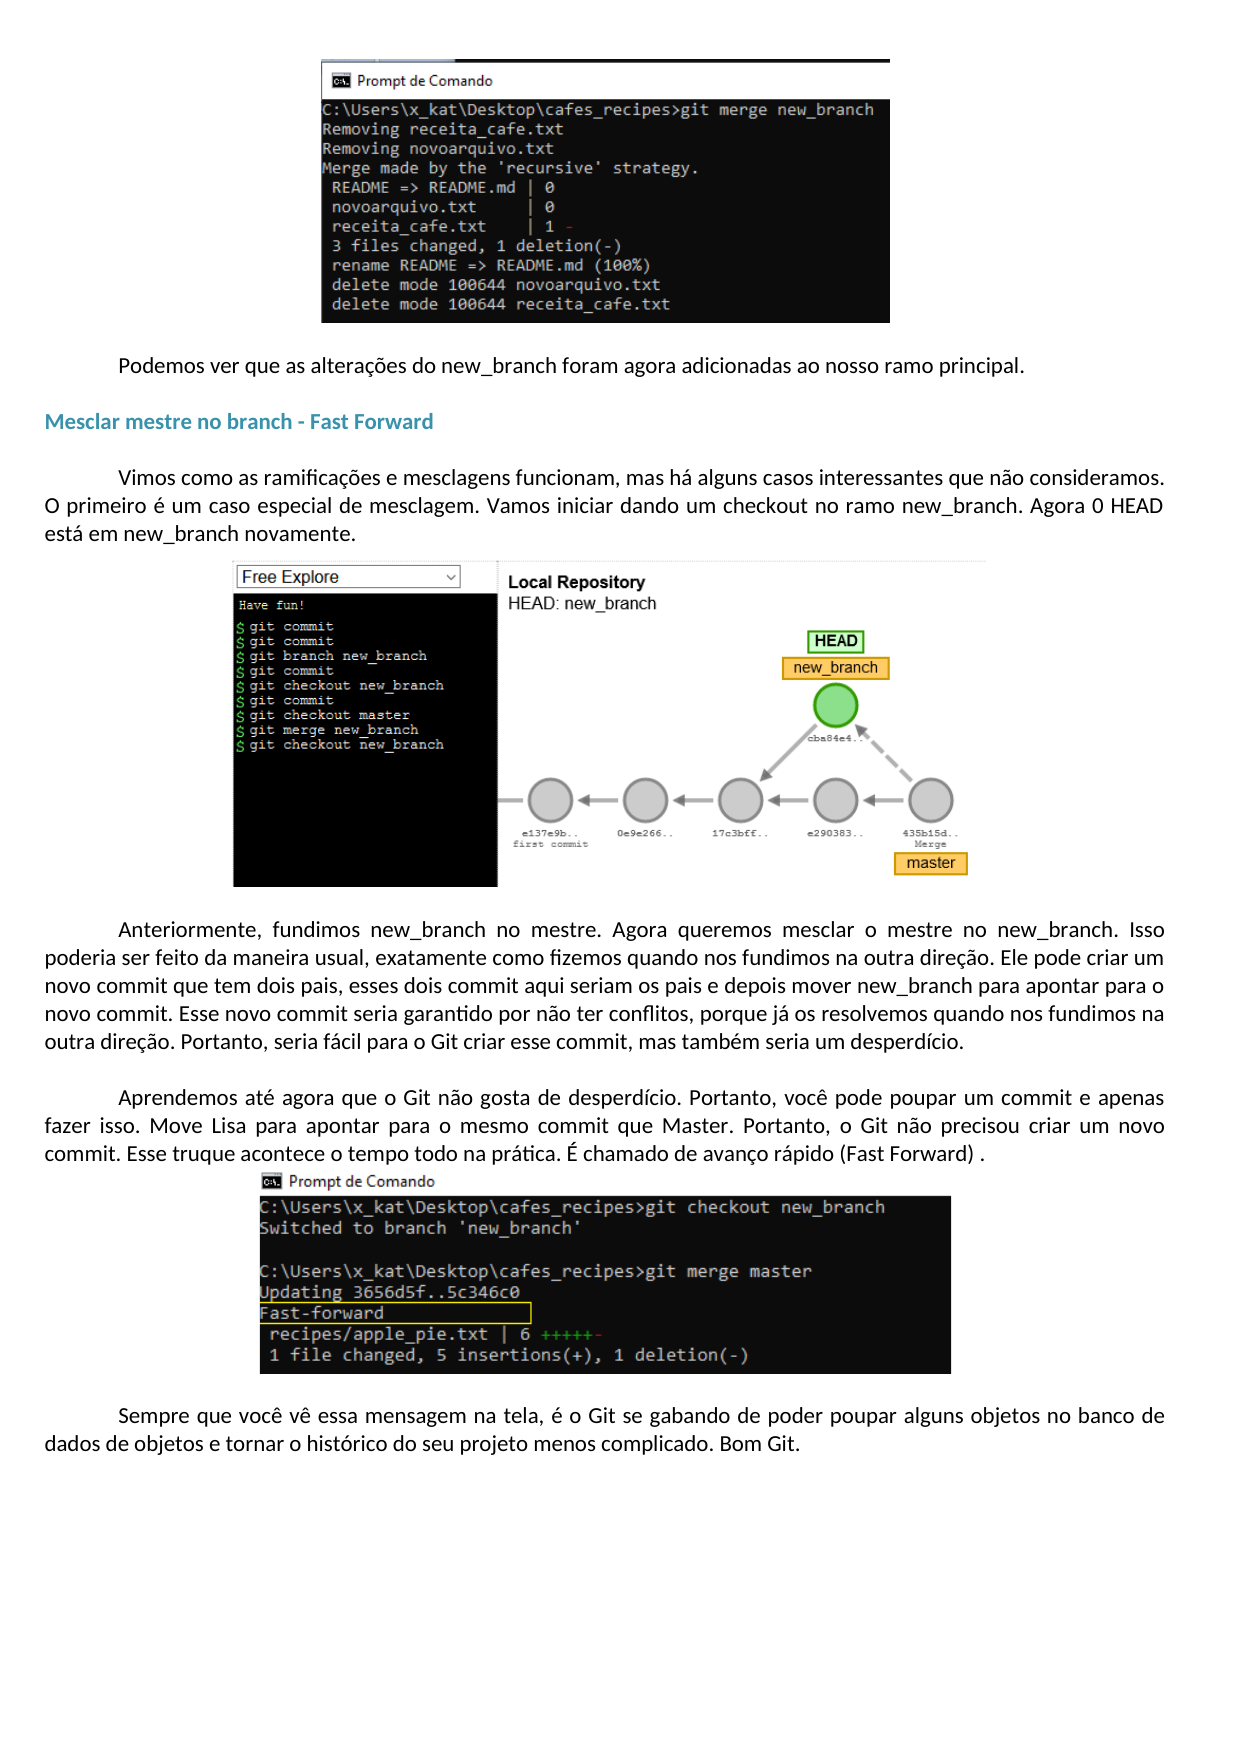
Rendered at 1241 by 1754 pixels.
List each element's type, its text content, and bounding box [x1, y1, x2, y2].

text Vimos como as ramificações e mesclagens funcionam, mas há alguns casos interessantes que não consideramos. O primeiro é um caso especial de mesclagem. Vamos iniciar dando um checkout no ramo new_branch. Agora 0 HEAD está em new_branch novamente. [44, 463, 1167, 547]
text Podemos ver que as alterações do new_branch foram agora adicionadas ao nosso ramo principal. [44, 351, 1167, 379]
picture [224, 547, 987, 887]
picture [259, 1167, 952, 1374]
text Aprendemos até agora que o Git não gosta de desperdício. Portanto, você pode poupar um commit e apenas fazer isso. Move Lisa para apontar para o mesmo commit que Master. Portanto, o Git não precisou criar um novo commit. Esse truque acontece o tempo todo na prática. É chamado de avanço rápido (Fast Forward) . [44, 1083, 1167, 1167]
text Mesclar mestre no branch - Fast Forward [44, 407, 1167, 435]
text Sempre que você vê essa mensagem na tela, é o Git se gabando de poder poupar alguns objetos no banco de dados de objetos e tornar o histórico do seu projeto menos complicado. Bom Git. [44, 1402, 1167, 1458]
picture [321, 59, 890, 323]
text Anteriormente, fundimos new_branch no mestre. Agora queremos mesclar o mestre no new_branch. Isso poderia ser feito da maneira usual, exatamente como fizemos quando nos fundimos na outra direção. Ele pode criar um novo commit que tem dois pais, esses dois commit aqui seriam os pais e depois mover new_branch para apontar para o novo commit. Esse novo commit seria garantido por não ter conflitos, porque já os resolvemos quando nos fundimos na outra direção. Portanto, seria fácil para o Git criar esse commit, mas também seria um desperdício. [44, 915, 1167, 1055]
